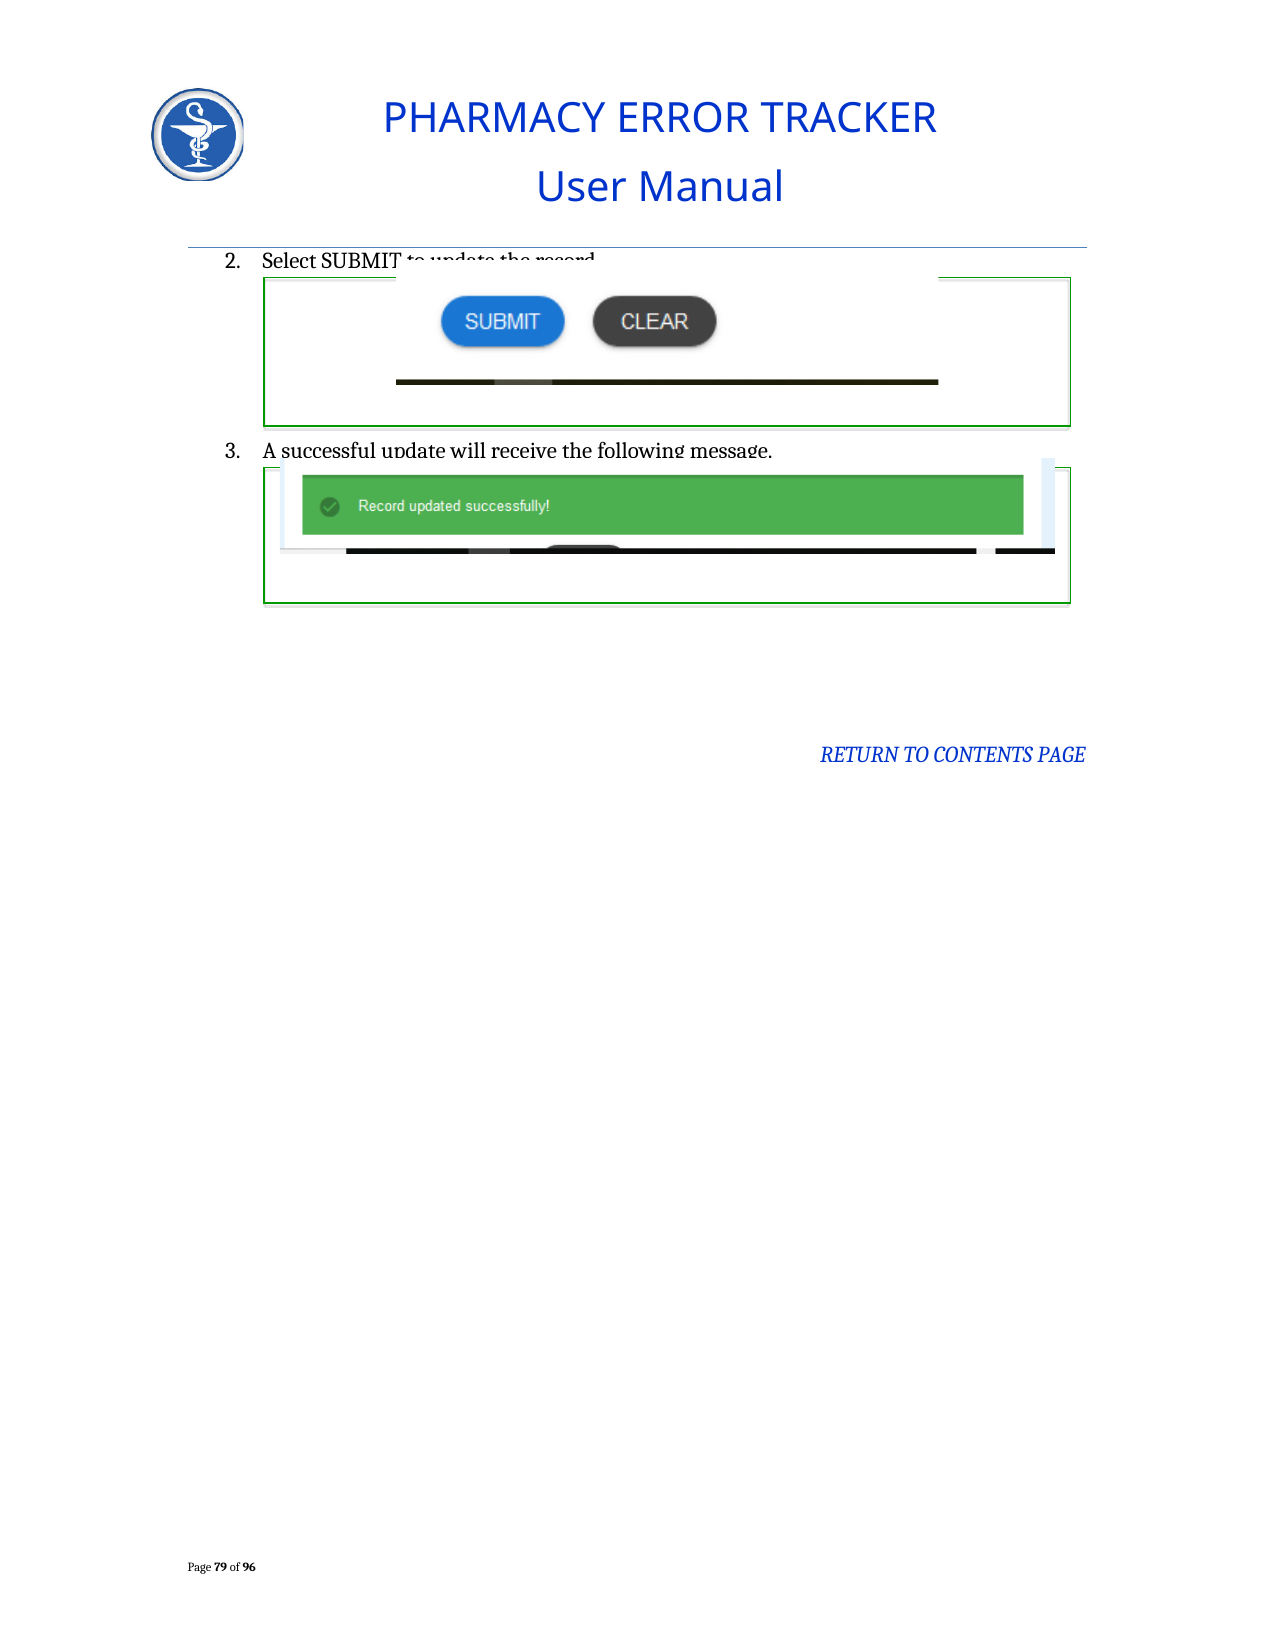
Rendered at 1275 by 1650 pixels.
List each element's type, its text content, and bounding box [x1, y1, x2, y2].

picture [150, 87, 244, 181]
picture [396, 260, 939, 385]
text RETURN TO CONTENTS PAGE [187, 742, 1087, 768]
picture [279, 458, 1055, 554]
